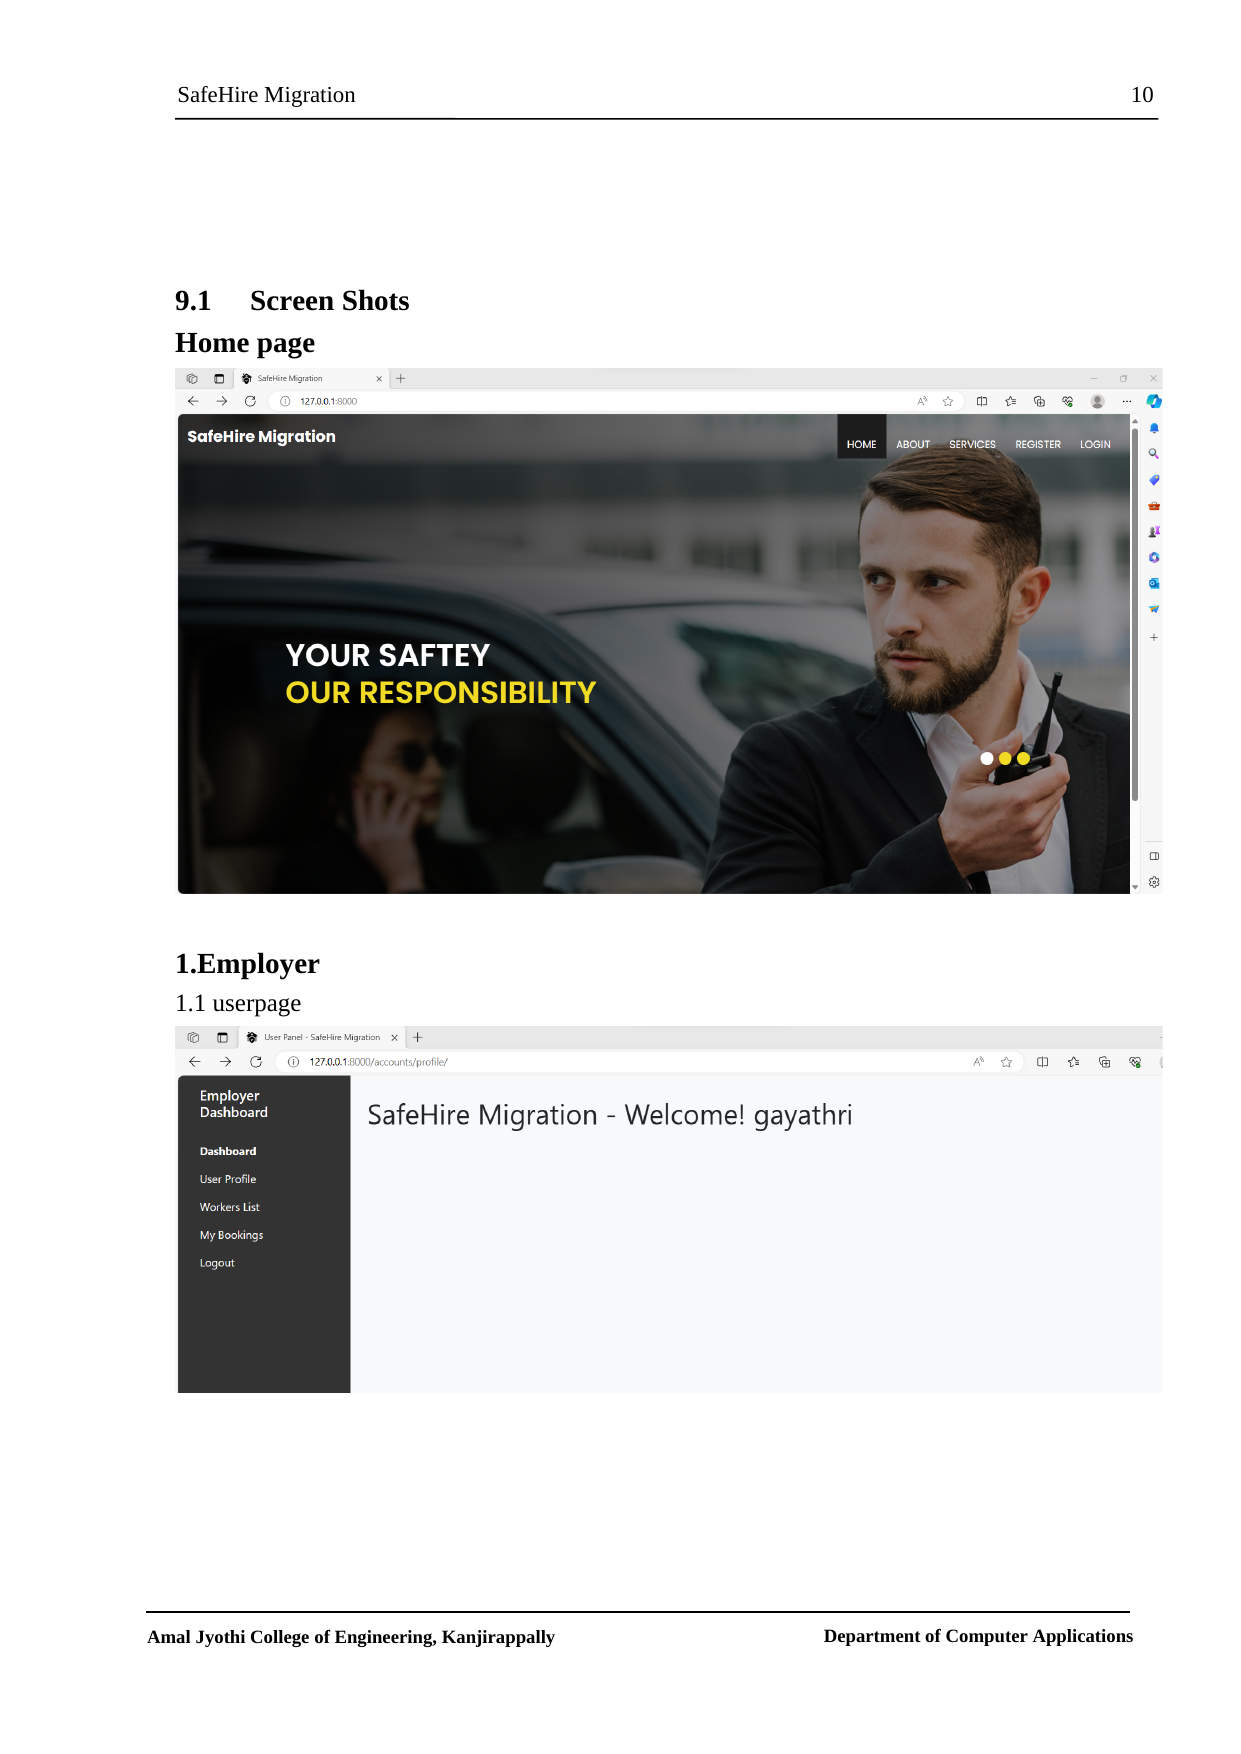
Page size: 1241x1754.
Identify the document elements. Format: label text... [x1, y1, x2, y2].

subtitle 1.Employer [175, 946, 1162, 979]
subtitle Screen Shots [175, 283, 1162, 316]
subtitle Home page [175, 326, 1162, 359]
picture [175, 368, 1163, 894]
subtitle 1.1 userpage [175, 988, 1162, 1017]
picture [175, 1026, 1163, 1393]
